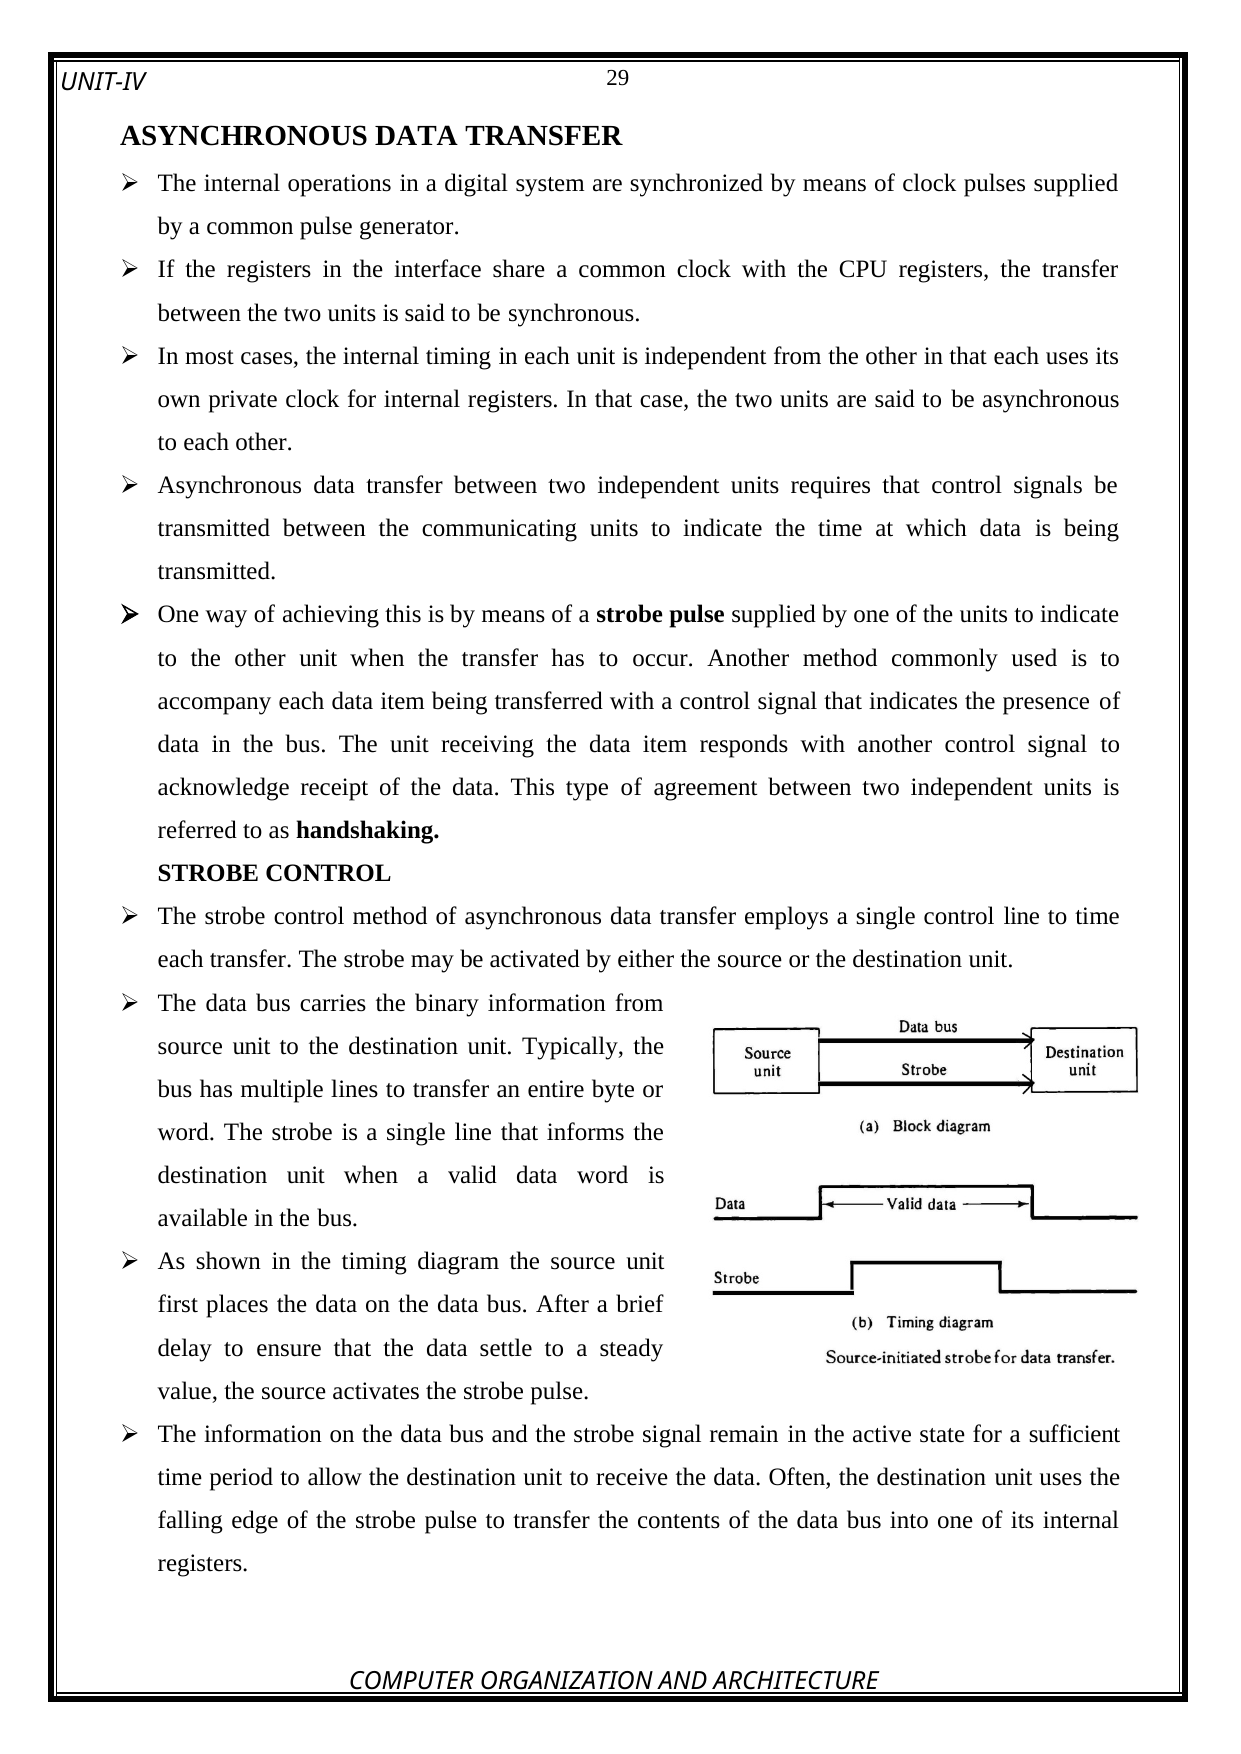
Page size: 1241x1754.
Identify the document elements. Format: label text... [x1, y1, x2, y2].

picture [708, 1015, 1139, 1369]
list The data bus carries the binary information from source unit to the destination unit. Typically, the bus has multiple lines to transfer an entire byte or word. The strobe is a single line that informs the destination unit when a valid data word is available in the bus. [120, 988, 664, 1232]
subtitle ASYNCHRONOUS DATA TRANSFER [120, 118, 1179, 151]
list If the registers in the interface share a common clock with the CPU registers, the transfer between the two units is said to be synchronous. [120, 254, 1119, 326]
list As shown in the timing diagram the source unit first places the data on the data bus. After a brief delay to ensure that the data settle to a steady value, the source activates the strobe pulse. [120, 1246, 664, 1404]
list The information on the data bus and the strobe signal remain in the active state for a sufficient time period to allow the destination unit to receive the data. Often, the destination unit uses the falling edge of the strobe pulse to transfer the contents of the data bus into one of its internal registers. [120, 1419, 1120, 1577]
list One way of achieving this is by means of a strobe pulse supplied by one of the units to indicate to the other unit when the transfer has to occur. Another method commonly used is to accompany each data item being transferred with a control signal that indicates the presence of data in the bus. The unit receiving the data item responds with another control signal to acknowledge receipt of the data. This type of agreement between two independent units is referred to as handshaking. [120, 599, 1120, 844]
list In most cases, the internal timing in each unit is independent from the other in that each uses its own private clock for internal registers. In that case, the two units are said to be asynchronous to each other. [120, 341, 1119, 456]
list The internal operations in a digital system are synchronized by means of clock pulses supplied by a common pulse generator. [120, 168, 1119, 240]
subtitle STROBE CONTROL [157, 858, 1179, 887]
list The strobe control method of asynchronous data transfer employs a single control line to time each transfer. The strobe may be activated by either the source or the destination unit. [120, 901, 1120, 973]
list Asynchronous data transfer between two independent units requires that control signals be transmitted between the communicating units to indicate the time at which data is being transmitted. [120, 470, 1119, 585]
